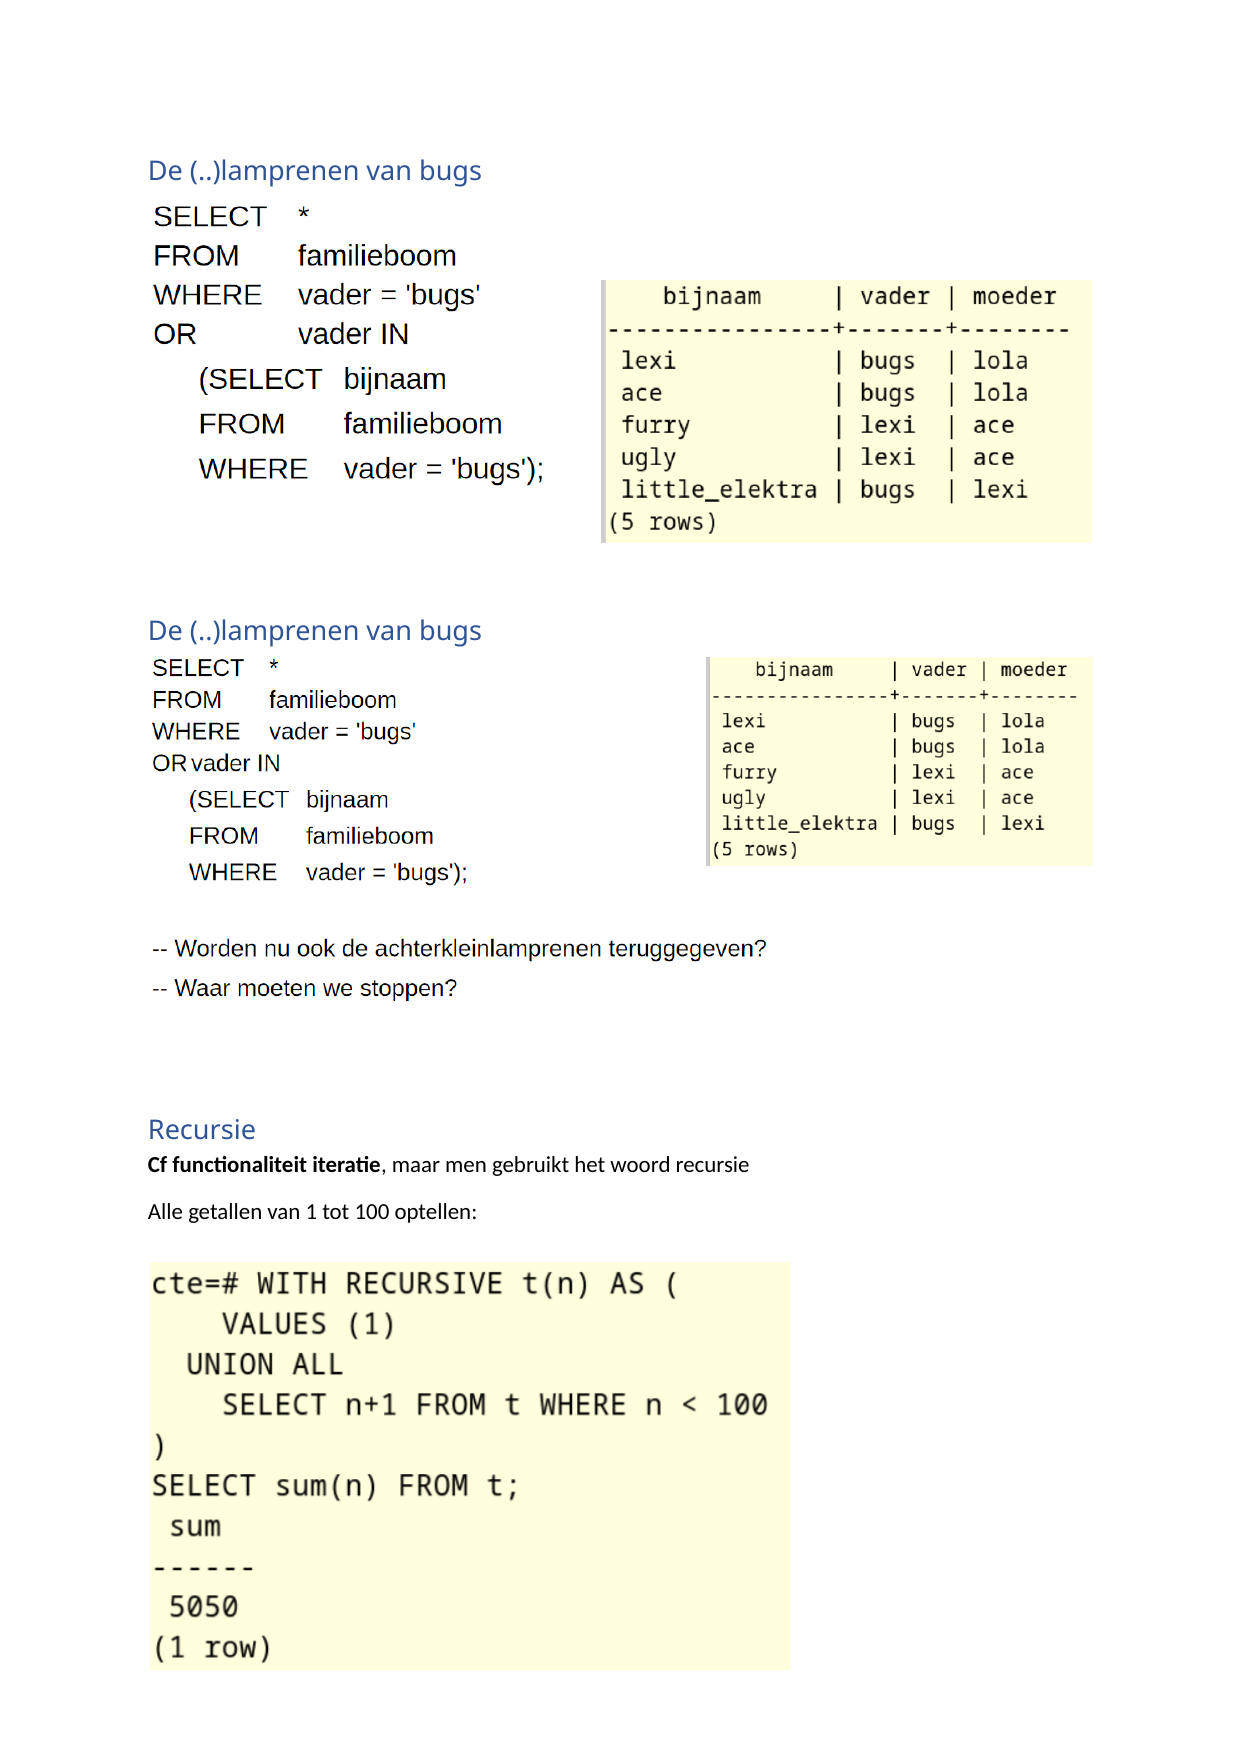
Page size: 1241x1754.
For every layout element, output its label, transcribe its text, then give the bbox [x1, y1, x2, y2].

picture [147, 651, 1093, 1005]
text Cf functionaliteit iteratie, maar men gebruikt het woord recursie [148, 1150, 1093, 1178]
subtitle De (..)lamprenen van bugs [148, 611, 1093, 651]
picture [150, 1262, 791, 1674]
picture [147, 191, 1093, 552]
subtitle Recursie [148, 1110, 1093, 1147]
subtitle De (..)lamprenen van bugs [148, 152, 1093, 191]
text Alle getallen van 1 tot 100 optellen: [148, 1197, 1093, 1225]
